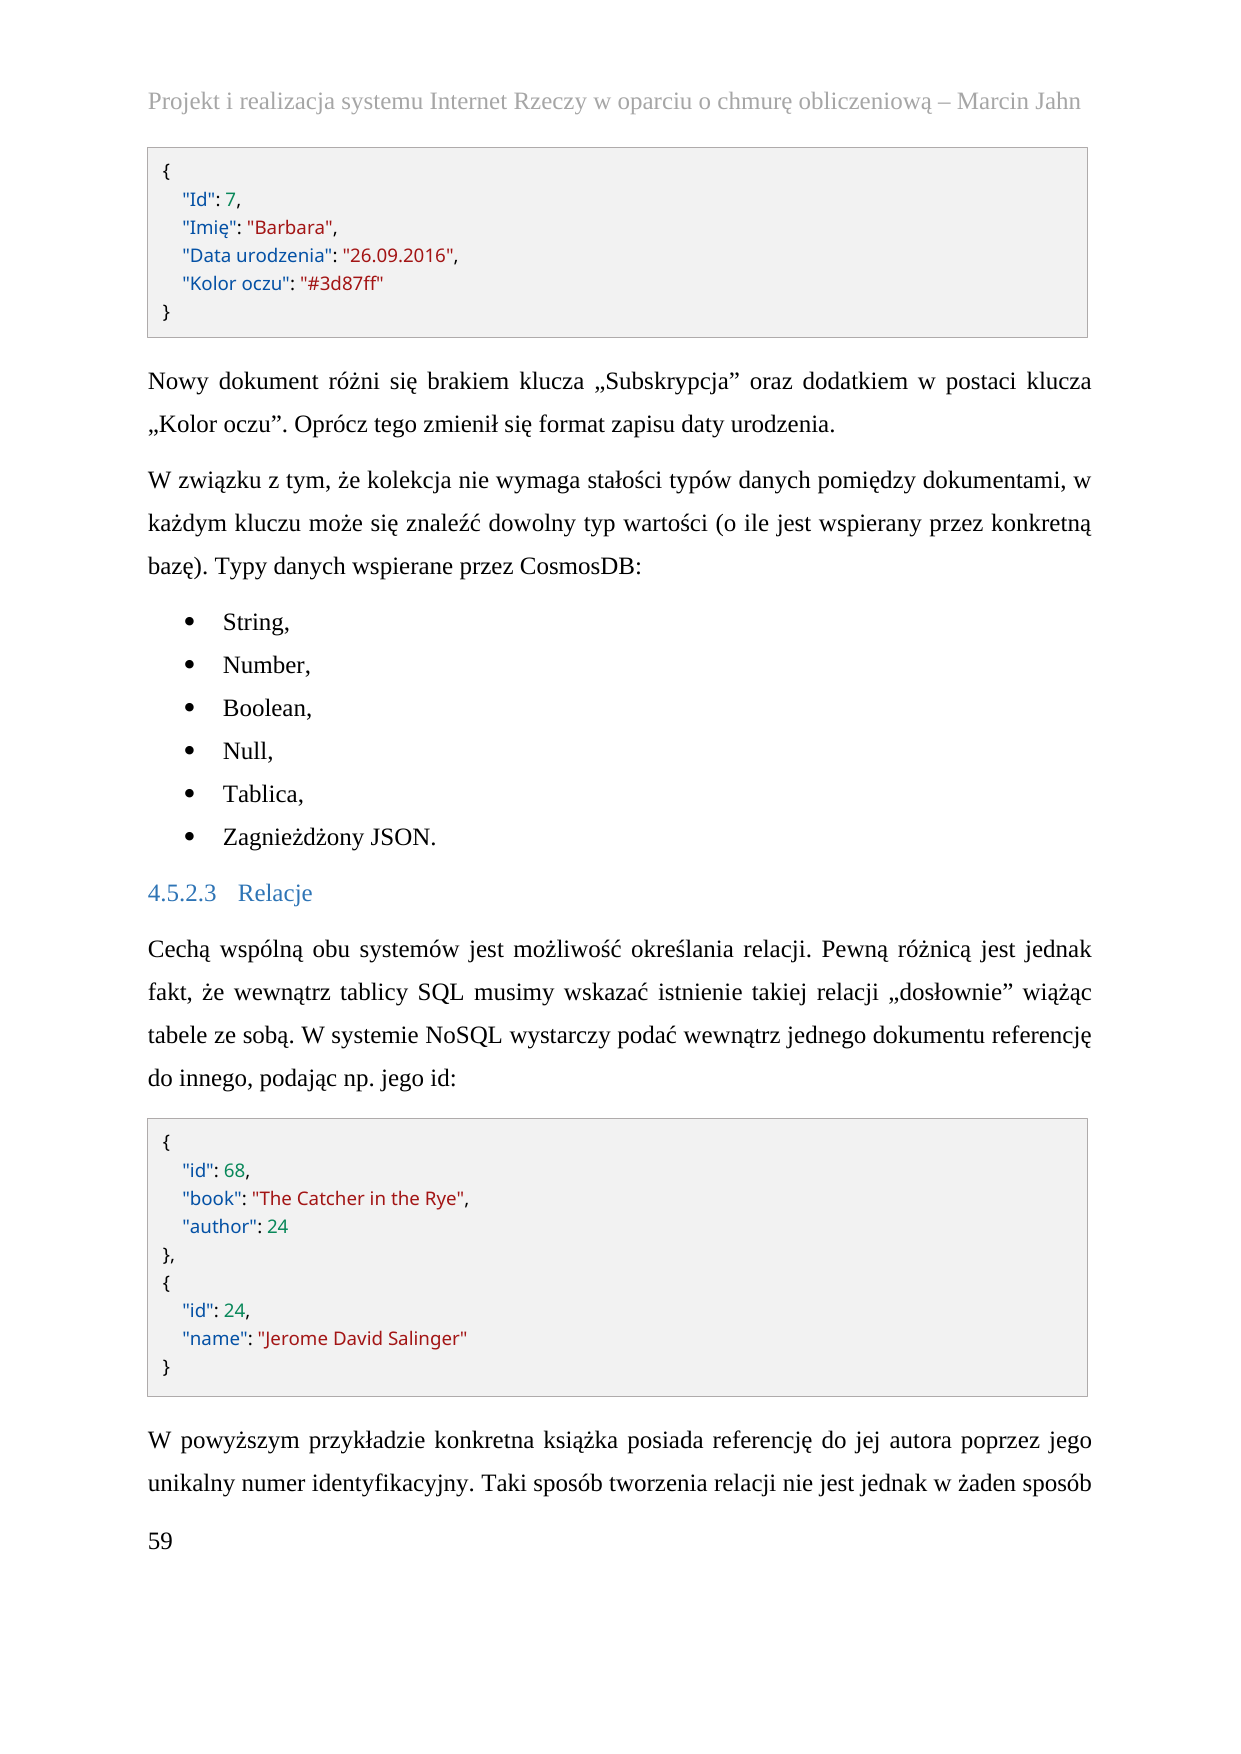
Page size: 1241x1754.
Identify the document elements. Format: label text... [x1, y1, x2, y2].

list String, [185, 607, 1093, 636]
subtitle Relacje [148, 878, 1093, 907]
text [148, 1425, 1093, 1497]
text W związku z tym, że kolekcja nie wymaga stałości typów danych pomiędzy dokumentami, w każdym kluczu może się znaleźć dowolny typ wartości (o ile jest wspierany przez konkretną bazę). Typy danych wspierane przez CosmosDB: [148, 465, 1093, 580]
text Nowy dokument różni się brakiem klucza „Subskrypcja” oraz dodatkiem w postaci klucza „Kolor oczu”. Oprócz tego zmienił się format zapisu daty urodzenia. [148, 366, 1093, 438]
text Cechą wspólną obu systemów jest możliwość określania relacji. Pewną różnicą jest jednak fakt, że wewnątrz tablicy SQL musimy wskazać istnienie takiej relacji „dosłownie” wiążąc tabele ze sobą. W systemie NoSQL wystarczy podać wewnątrz jednego dokumentu referencję do innego, podając np. jego id: [148, 934, 1093, 1092]
list Tablica, [185, 779, 1093, 808]
list Zagnieżdżony JSON. [185, 822, 1093, 851]
list Null, [185, 736, 1093, 765]
list Number, [185, 650, 1093, 679]
list Boolean, [185, 693, 1093, 722]
